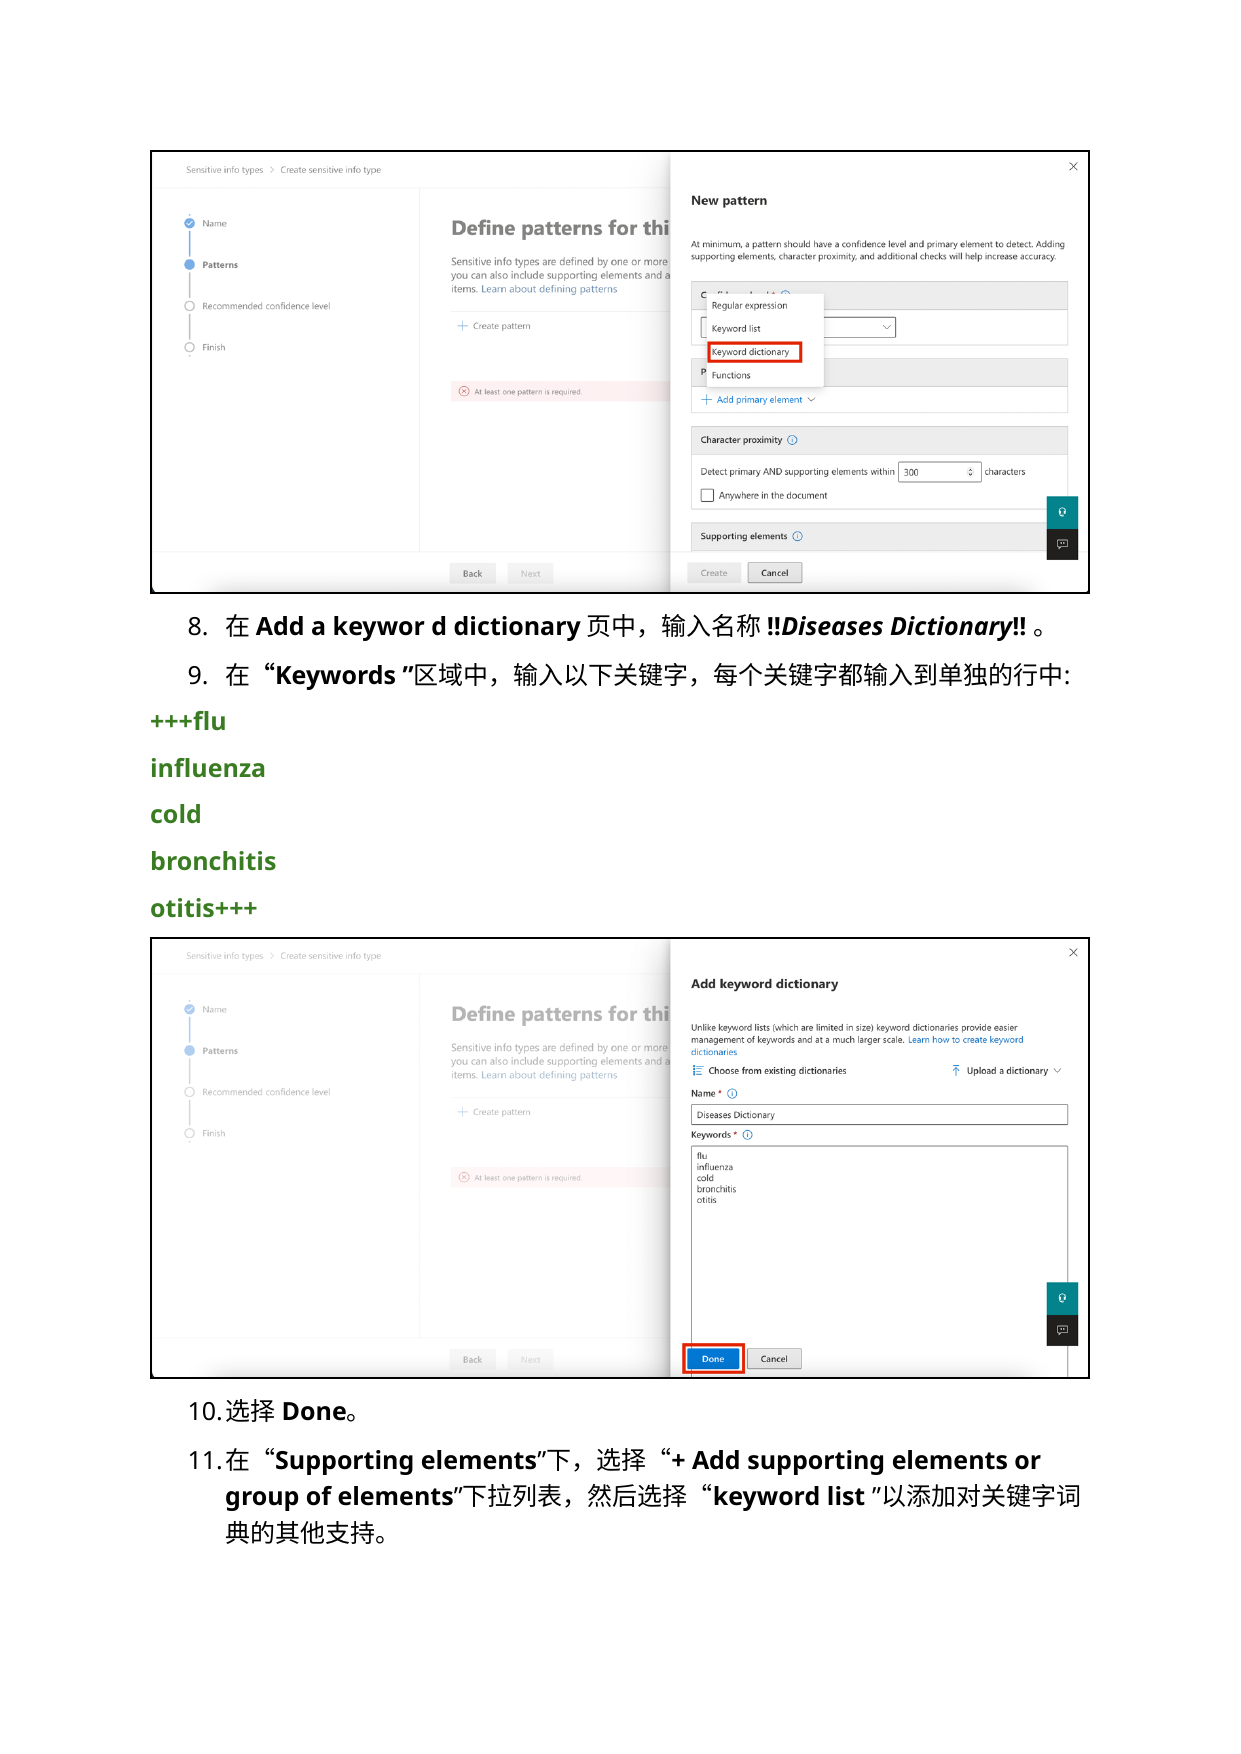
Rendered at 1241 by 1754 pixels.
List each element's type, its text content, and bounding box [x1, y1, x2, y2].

list 在“Supporting elements”下，选择“+ Add supporting elements or group of elements”下拉列表，然后选择“keyword list ”以添加对关键字词典的其他支持。 [187, 1441, 1090, 1549]
list 选择 Done。 [187, 1392, 1090, 1428]
text influenza [150, 751, 1090, 785]
picture [152, 152, 1088, 592]
picture [152, 939, 1088, 1377]
list 在 Add a keywor d dictionary页中，输入名称 !!Diseases Dictionary!! 。 [187, 607, 1090, 643]
text bronchitis [150, 844, 1090, 878]
text +++flu [150, 704, 1090, 738]
text cold [150, 797, 1090, 831]
list 在“Keywords ”区域中，输入以下关键字，每个关键字都输入到单独的行中: [187, 655, 1090, 692]
text otitis+++ [150, 890, 1090, 924]
